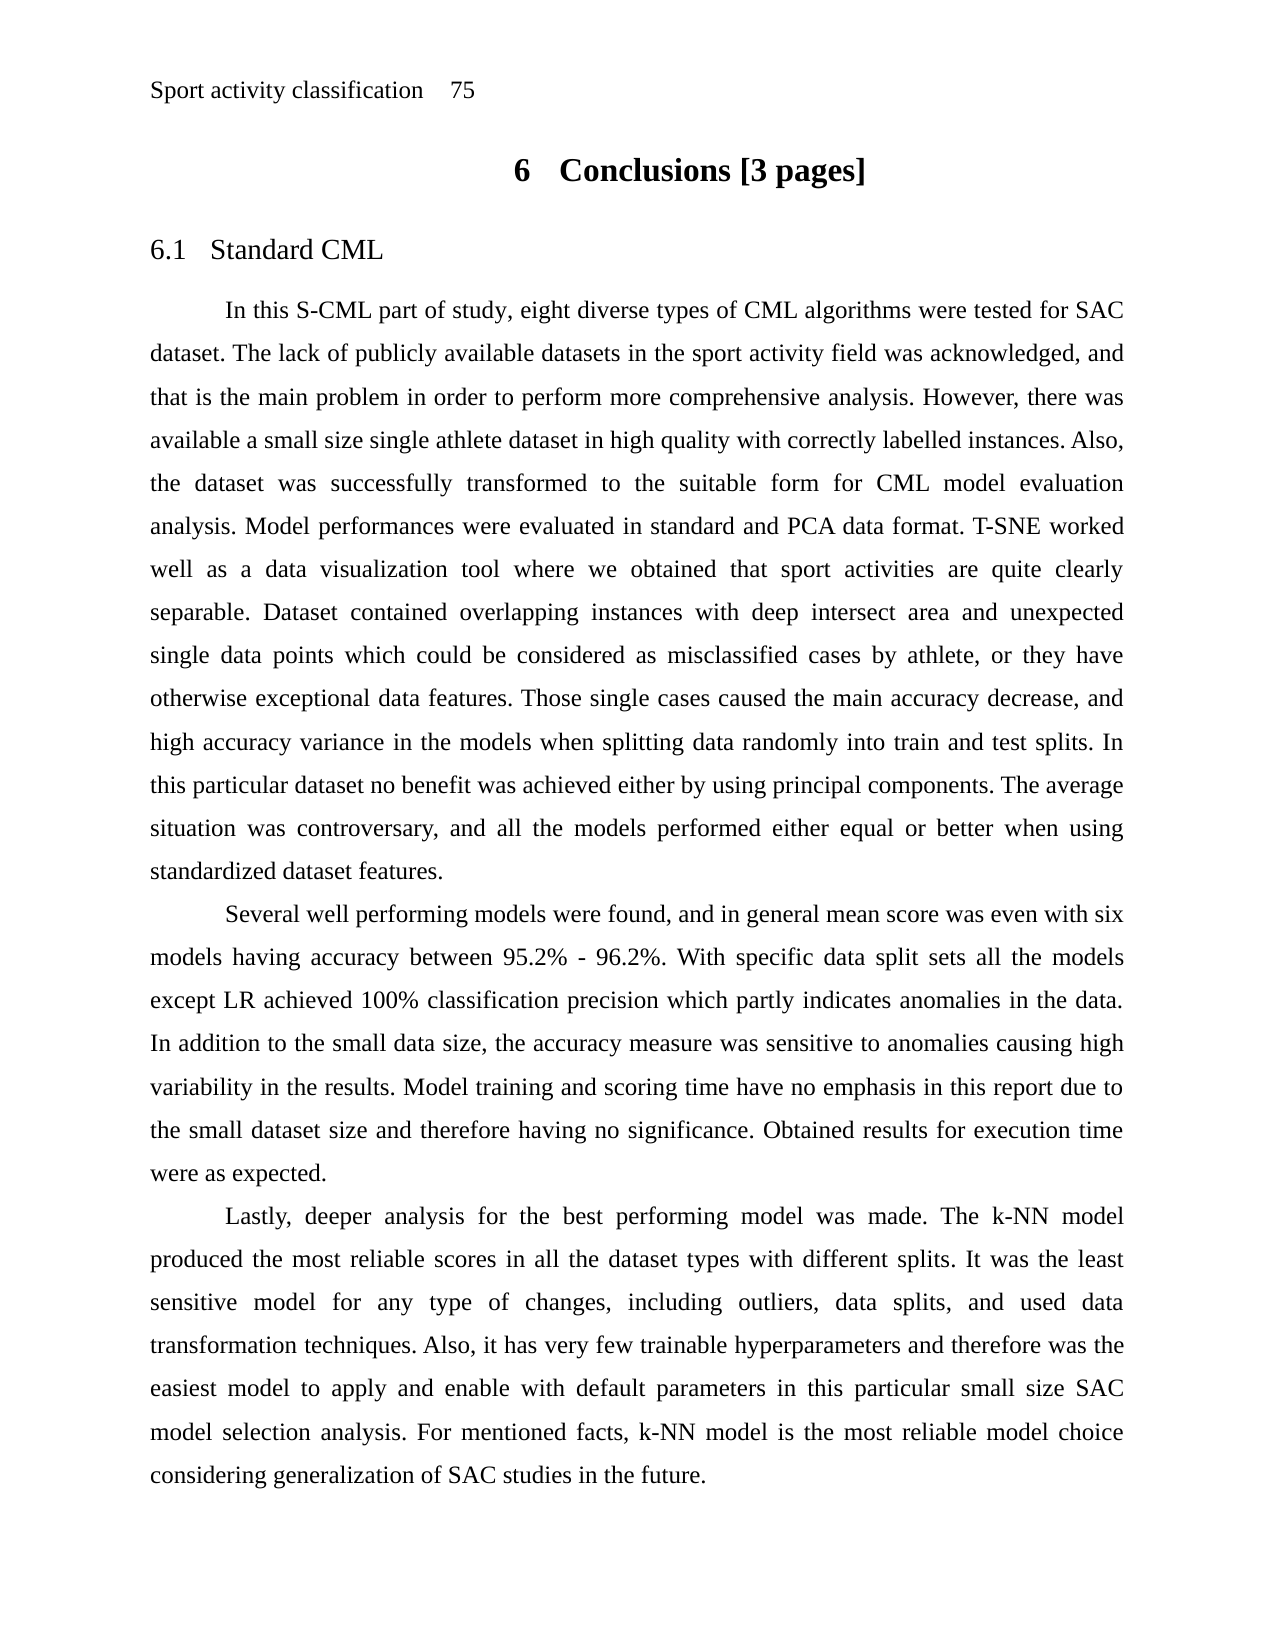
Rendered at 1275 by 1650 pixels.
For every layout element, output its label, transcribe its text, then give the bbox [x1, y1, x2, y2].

subtitle Standard CML [150, 232, 1125, 266]
subtitle Conclusions [3 pages] [179, 150, 1125, 188]
text In this S-CML part of study, eight diverse types of CML algorithms were tested for SAC dataset. The lack of publicly available datasets in the sport activity field was acknowledged, and that is the main problem in order to perform more comprehensive analysis. However, there was available a small size single athlete dataset in high quality with correctly labelled instances. Also, the dataset was successfully transformed to the suitable form for CML model evaluation analysis. Model performances were evaluated in standard and PCA data format. T-SNE worked well as a data visualization tool where we obtained that sport activities are quite clearly separable. Dataset contained overlapping instances with deep intersect area and unexpected single data points which could be considered as misclassified cases by athlete, or they have otherwise exceptional data features. Those single cases caused the main accuracy decrease, and high accuracy variance in the models when splitting data randomly into train and test splits. In this particular dataset no benefit was achieved either by using principal components. The average situation was controversary, and all the models performed either equal or better when using standardized dataset features. [150, 295, 1125, 885]
text Lastly, deeper analysis for the best performing model was made. The k-NN model produced the most reliable scores in all the dataset types with different splits. It was the least sensitive model for any type of changes, including outliers, data splits, and used data transformation techniques. Also, it has very few trainable hyperparameters and therefore was the easiest model to apply and enable with default parameters in this particular small size SAC model selection analysis. For mentioned facts, k-NN model is the most reliable model choice considering generalization of SAC studies in the future. [150, 1201, 1125, 1488]
text Several well performing models were found, and in general mean score was even with six models having accuracy between 95.2% - 96.2%. With specific data split sets all the models except LR achieved 100% classification precision which partly indicates anomalies in the data. In addition to the small data size, the accuracy measure was sensitive to anomalies causing high variability in the results. Model training and scoring time have no emphasis in this report due to the small dataset size and therefore having no significance. Obtained results for execution time were as expected. [150, 899, 1125, 1187]
